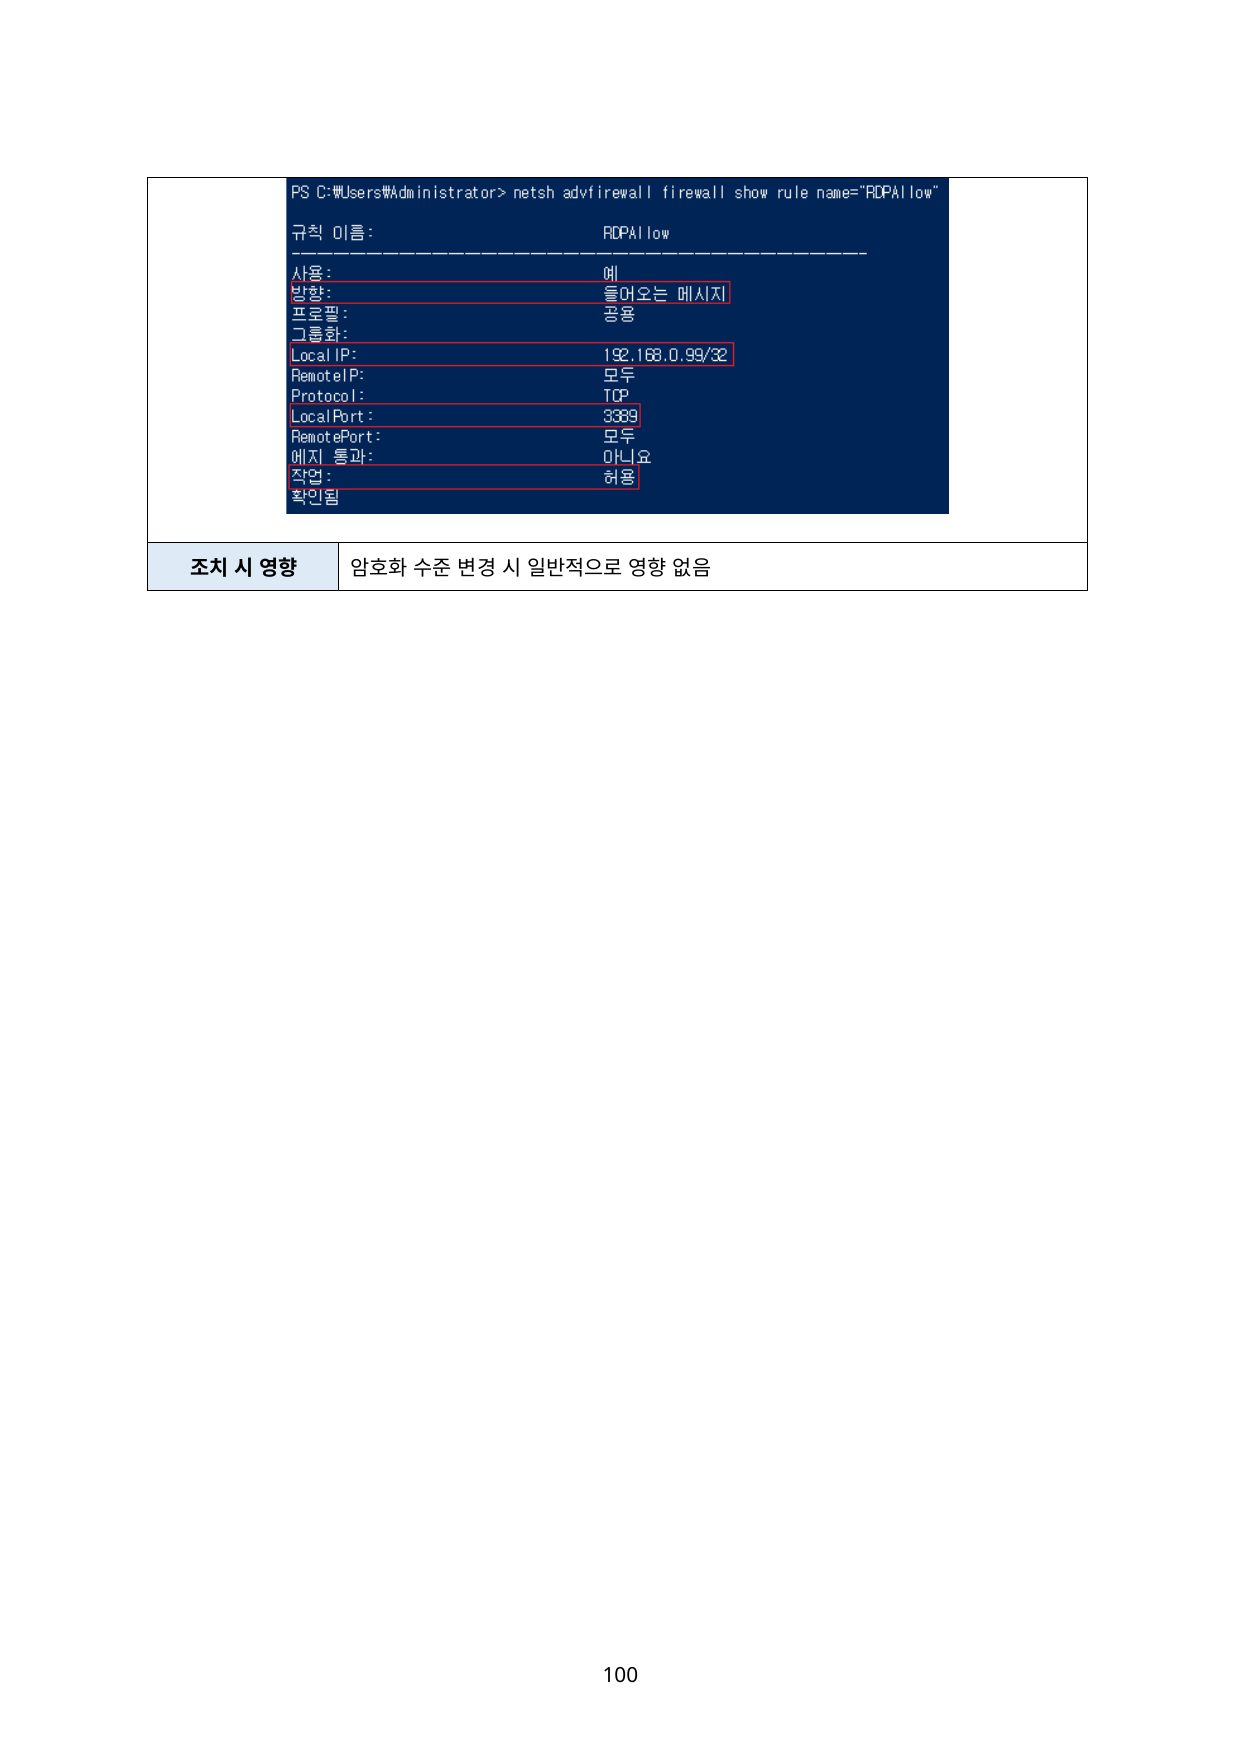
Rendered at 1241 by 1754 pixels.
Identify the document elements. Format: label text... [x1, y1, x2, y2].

table_cell 암호화 수준 변경 시 일반적으로 영향 없음 [339, 543, 1087, 590]
table_cell 조치 시 영향 [148, 543, 338, 590]
picture [286, 178, 949, 514]
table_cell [148, 178, 1087, 542]
